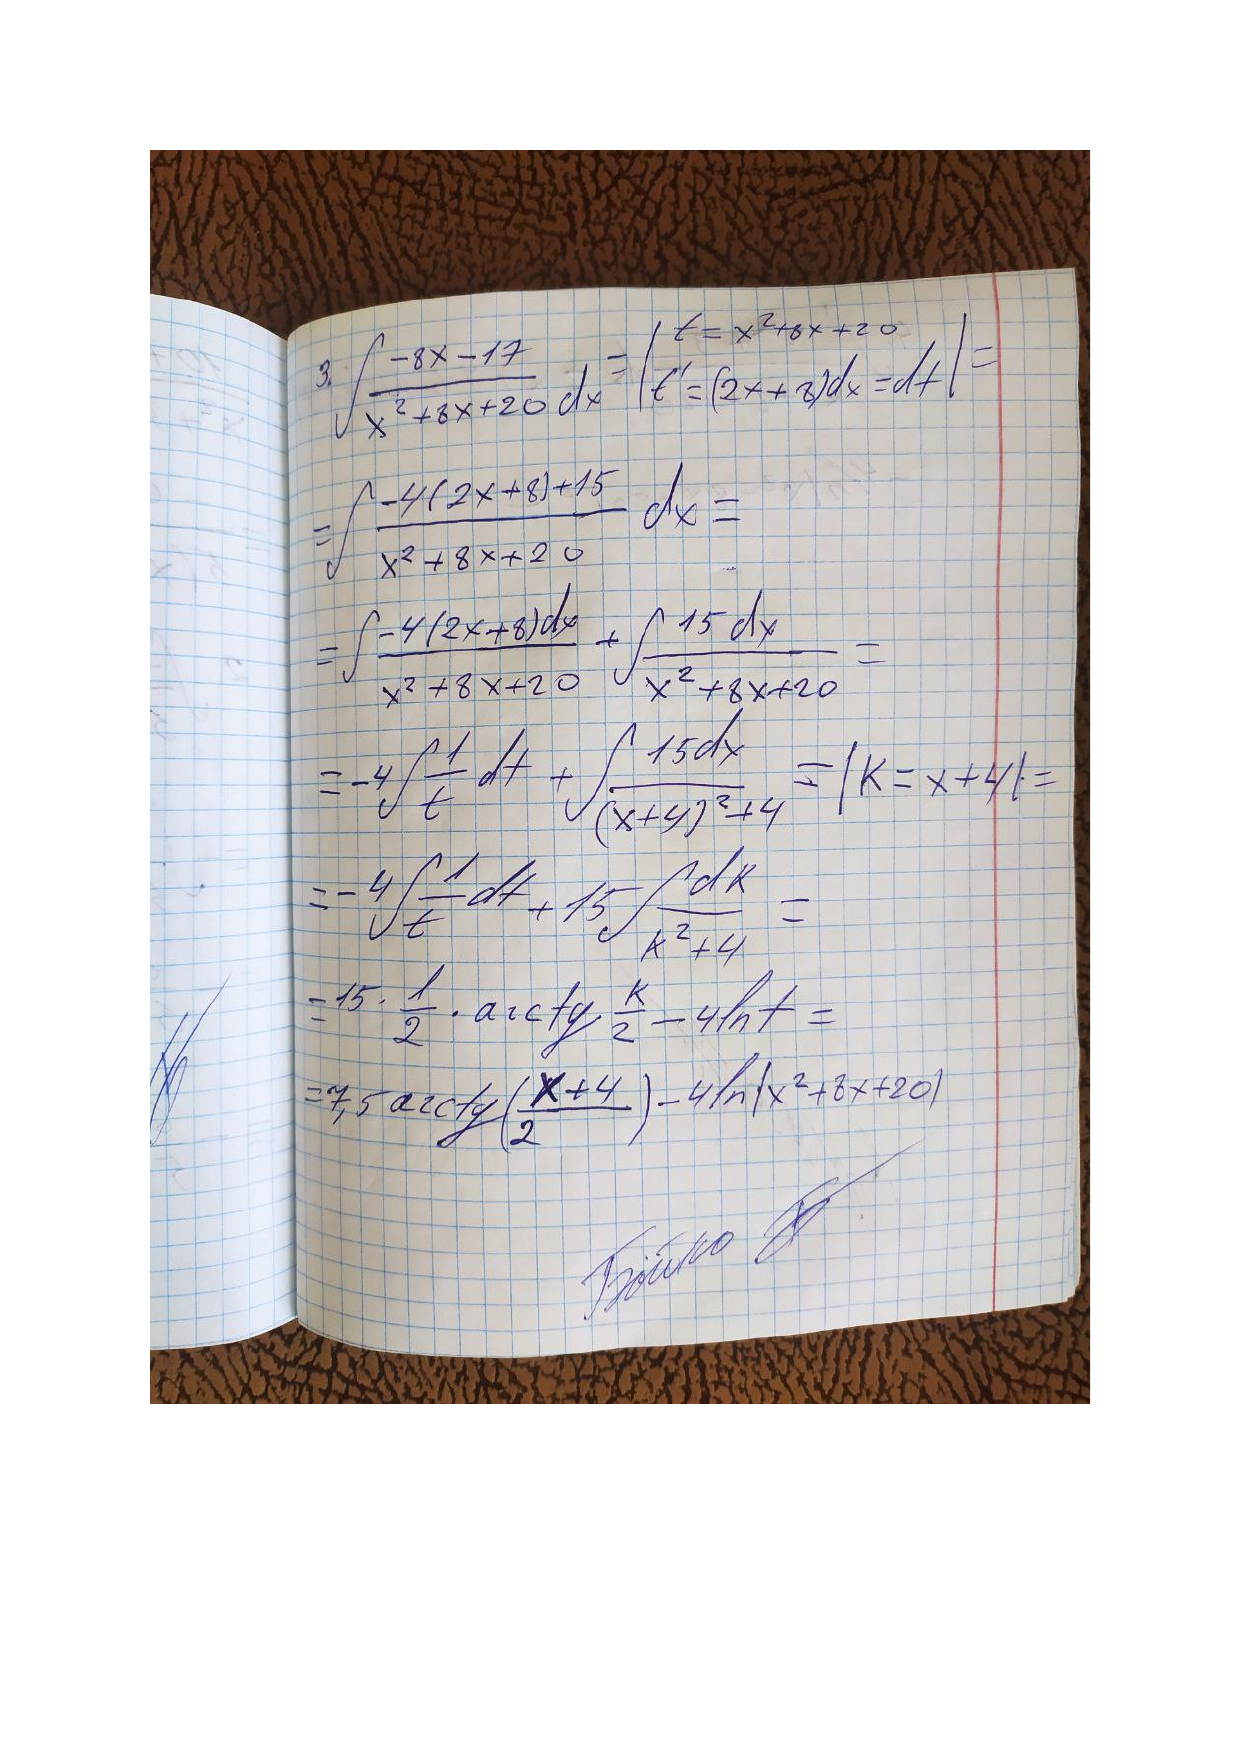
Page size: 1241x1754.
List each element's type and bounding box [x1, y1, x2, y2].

picture [150, 150, 1091, 1404]
